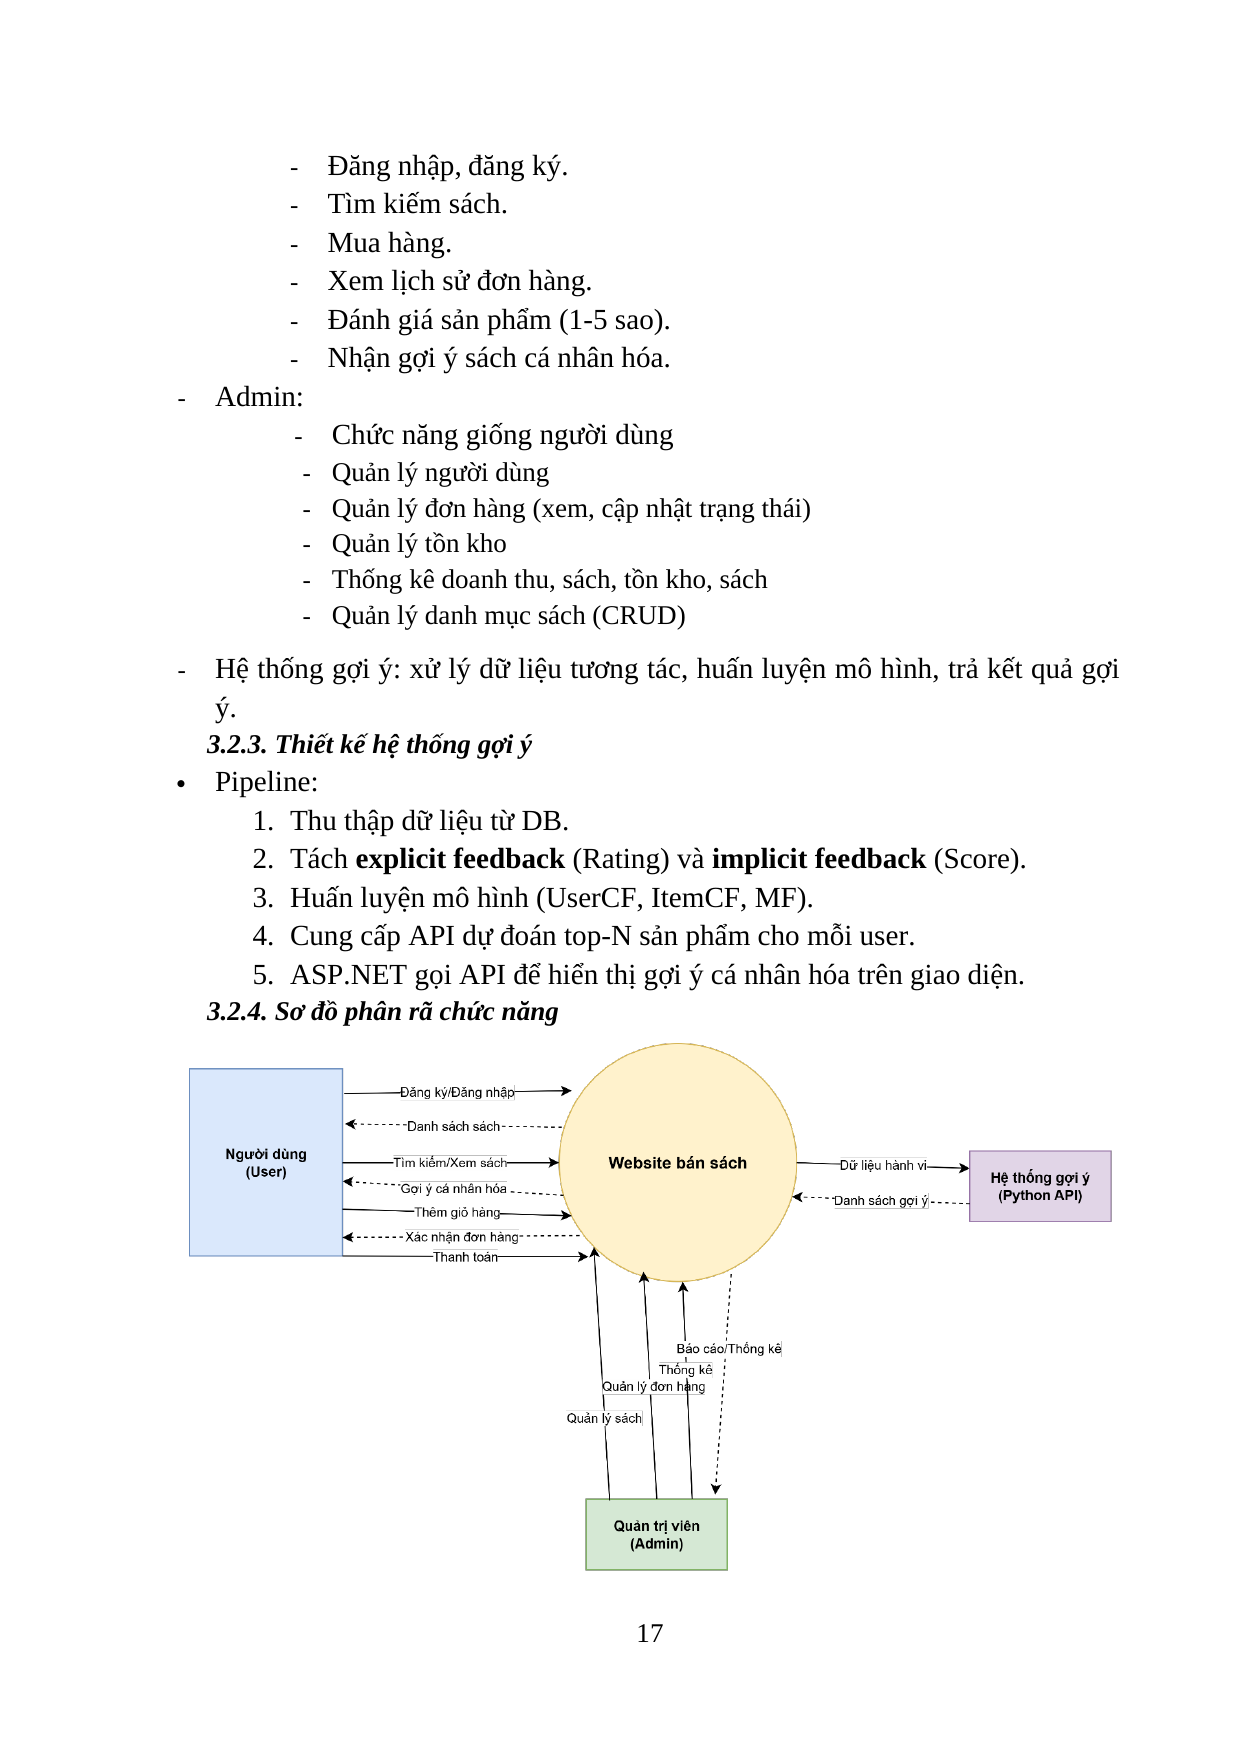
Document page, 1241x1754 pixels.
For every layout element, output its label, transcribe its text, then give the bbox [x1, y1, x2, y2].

list Nhận gợi ý sách cá nhân hóa. [290, 340, 1122, 374]
list Tách explicit feedback (Rating) và implicit feedback (Score). [252, 841, 1122, 875]
list Admin: [177, 379, 1122, 412]
list Hệ thống gợi ý: xử lý dữ liệu tương tác, huấn luyện mô hình, trả kết quả gợi ý. [177, 651, 1122, 723]
list Tìm kiếm sách. [290, 186, 1122, 220]
list Mua hàng. [290, 225, 1122, 258]
list Quản lý đơn hàng (xem, cập nhật trạng thái) [302, 492, 1122, 523]
list Đánh giá sản phẩm (1-5 sao). [290, 302, 1122, 335]
list Đăng nhập, đăng ký. [290, 148, 1122, 181]
list Chức năng giống người dùng [294, 417, 1122, 451]
list Huấn luyện mô hình (UserCF, ItemCF, MF). [252, 880, 1122, 913]
list Quản lý người dùng [302, 456, 1122, 487]
list Thu thập dữ liệu từ DB. [252, 803, 1122, 836]
subtitle Thiết kế hệ thống gợi ý [177, 728, 1122, 759]
list Pipeline: [177, 764, 1122, 798]
list Quản lý danh mục sách (CRUD) [302, 599, 1122, 630]
list ASP.NET gọi API để hiển thị gợi ý cá nhân hóa trên giao diện. [252, 957, 1122, 990]
picture [177, 1031, 1123, 1583]
subtitle Sơ đồ phân rã chức năng [177, 995, 1122, 1027]
list Thống kê doanh thu, sách, tồn kho, sách [302, 563, 1122, 594]
list Xem lịch sử đơn hàng. [290, 263, 1122, 297]
list Quản lý tồn kho [302, 527, 1122, 559]
list Cung cấp API dự đoán top-N sản phẩm cho mỗi user. [252, 918, 1122, 952]
